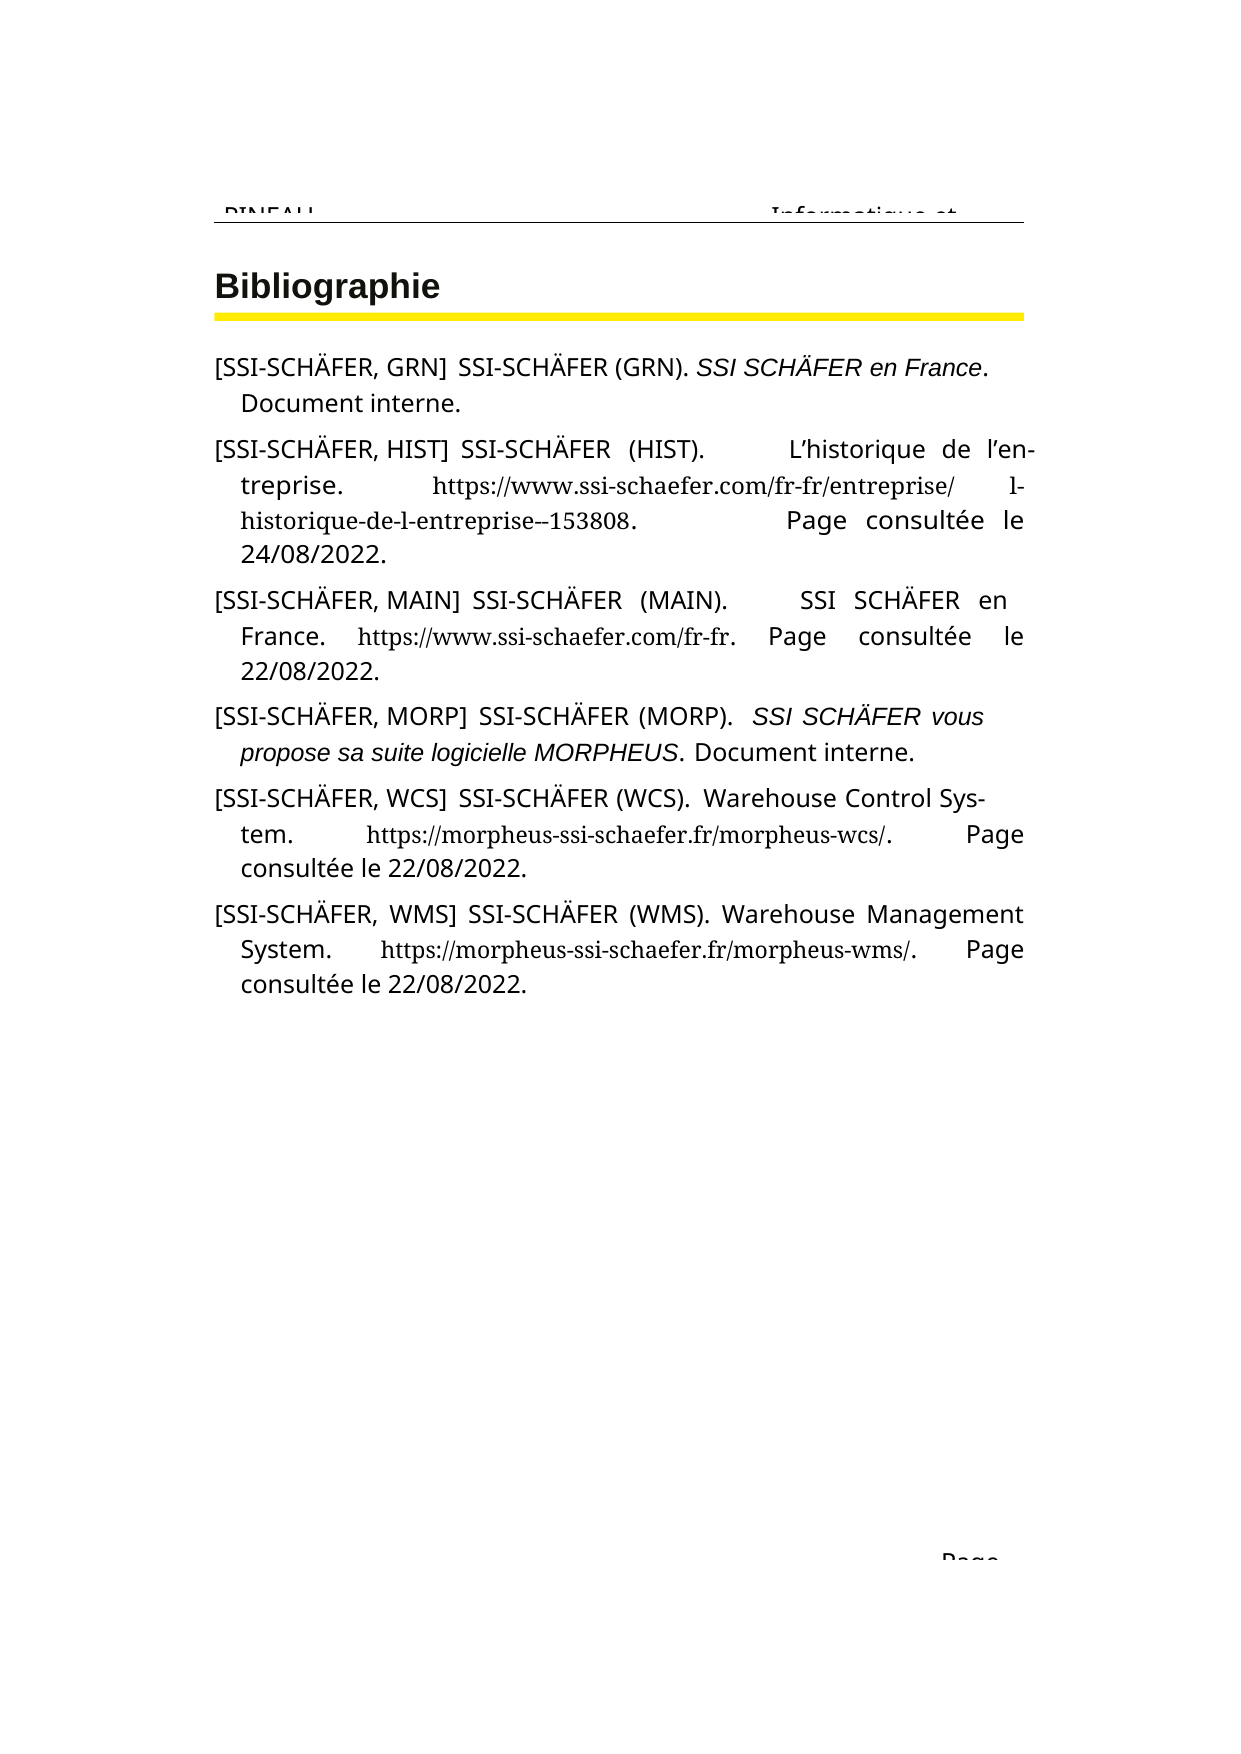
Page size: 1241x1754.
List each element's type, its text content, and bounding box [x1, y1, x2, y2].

text Bibliographie [214, 266, 1065, 306]
text Document interne. [240, 386, 1065, 420]
text [SSI-SCHÄFER, HIST] SSI-SCHÄFER (HIST). L’historique de l’en- [214, 432, 1065, 466]
text [SSI-SCHÄFER, MORP] SSI-SCHÄFER (MORP). SSI SCHÄFER vous [214, 699, 1065, 733]
text treprise. https://www.ssi-schaefer.com/fr-fr/entreprise/ l-historique-de-l-entreprise--153808. Page consultée le 24/08/2022. [240, 468, 1024, 571]
text [SSI-SCHÄFER, WMS] SSI-SCHÄFER (WMS). Warehouse Management System. https://morpheus-ssi-schaefer.fr/morpheus-wms/. Page consultée le 22/08/2022. [214, 897, 1024, 1001]
text propose sa suite logicielle MORPHEUS. Document interne. [240, 734, 1065, 768]
text [SSI-SCHÄFER, WCS] SSI-SCHÄFER (WCS). Warehouse Control Sys- [214, 780, 1065, 814]
text France. https://www.ssi-schaefer.com/fr-fr. Page consultée le 22/08/2022. [240, 619, 1024, 687]
text [SSI-SCHÄFER, GRN] SSI-SCHÄFER (GRN). SSI SCHÄFER en France. [214, 350, 1065, 384]
text tem. https://morpheus-ssi-schaefer.fr/morpheus-wcs/. Page consultée le 22/08/2022. [240, 816, 1024, 885]
text [SSI-SCHÄFER, MAIN] SSI-SCHÄFER (MAIN). SSI SCHÄFER en [214, 583, 1065, 617]
